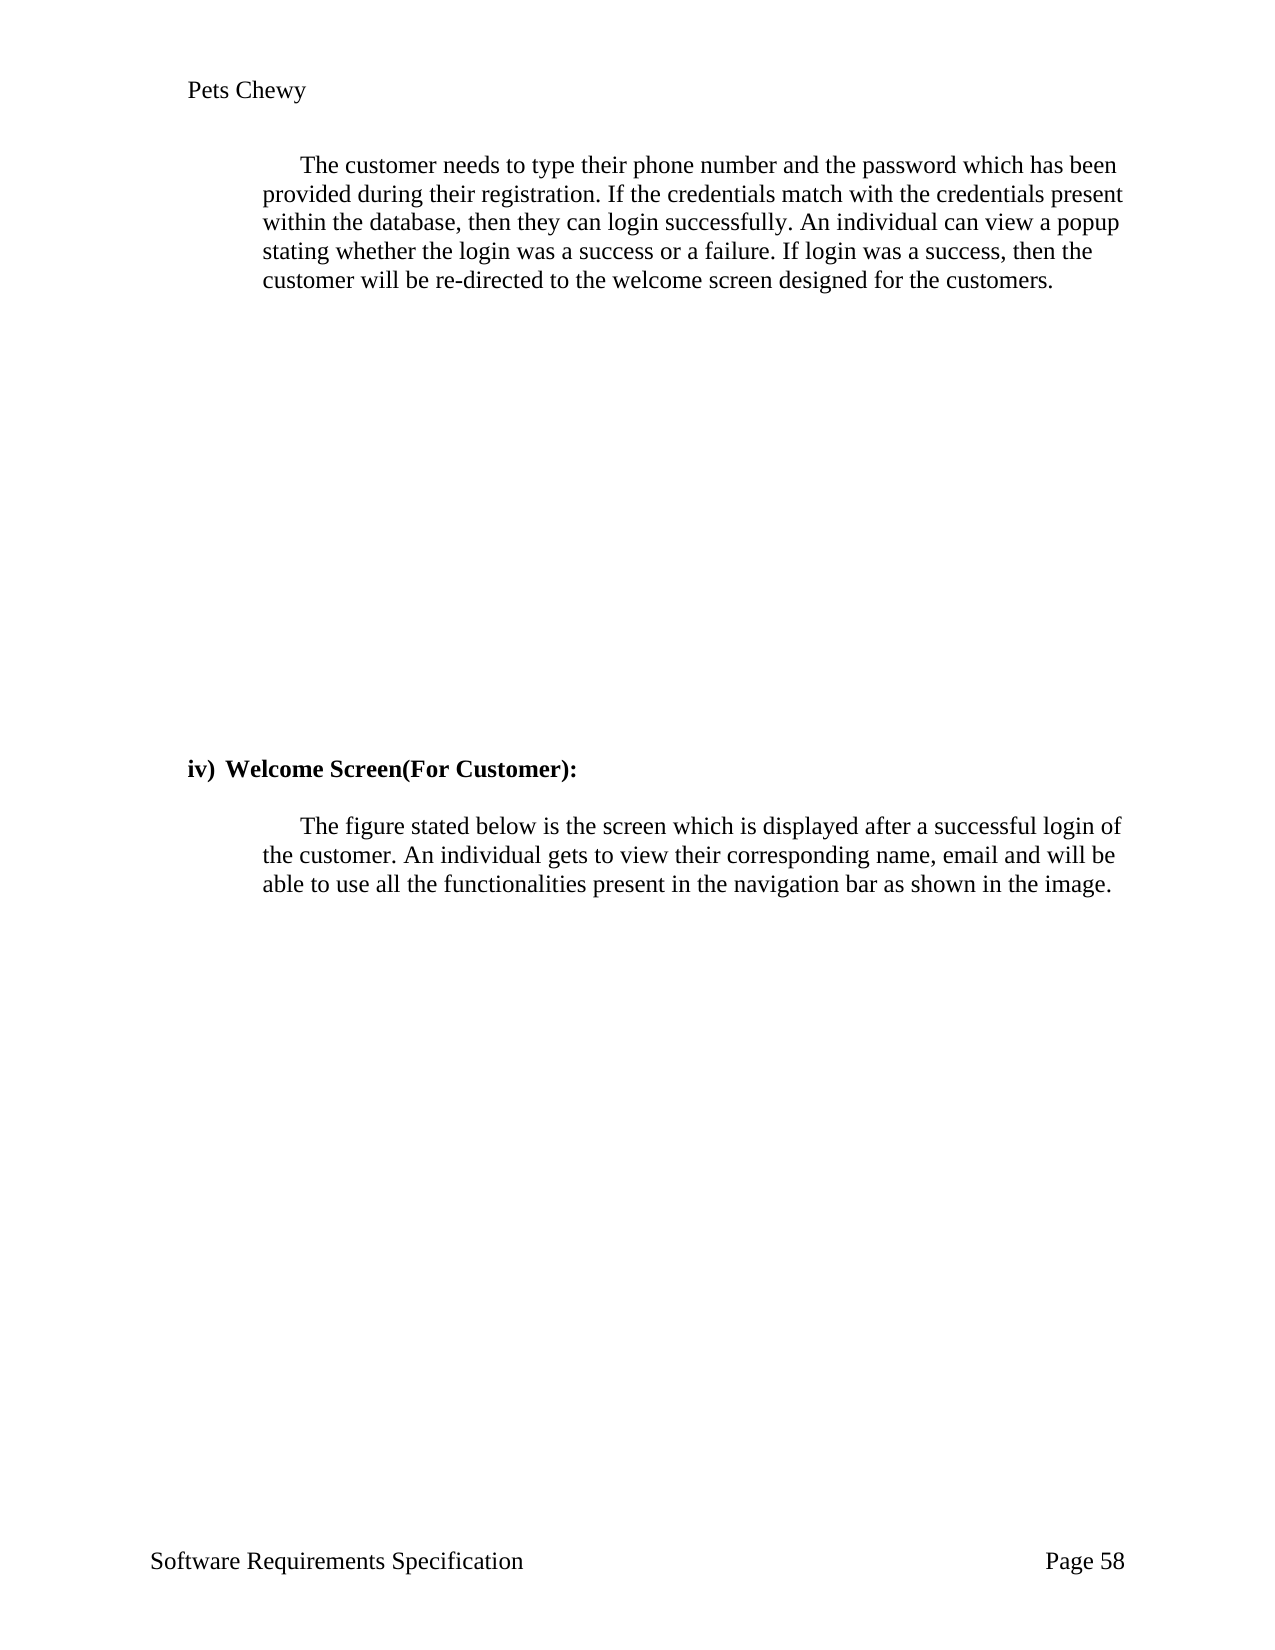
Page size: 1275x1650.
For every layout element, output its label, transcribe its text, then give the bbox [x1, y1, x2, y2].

list The customer needs to type their phone number and the password which has been provided during their registration. If the credentials match with the credentials present within the database, then they can login successfully. An individual can view a popup stating whether the login was a success or a failure. If login was a success, then the customer will be re-directed to the welcome screen designed for the customers. [262, 150, 1125, 294]
list Welcome Screen(For Customer): [187, 754, 1125, 782]
list The figure stated below is the screen which is displayed after a successful login of the customer. An individual gets to view their corresponding name, email and will be able to use all the functionalities present in the navigation bar as shown in the image. [262, 811, 1125, 897]
